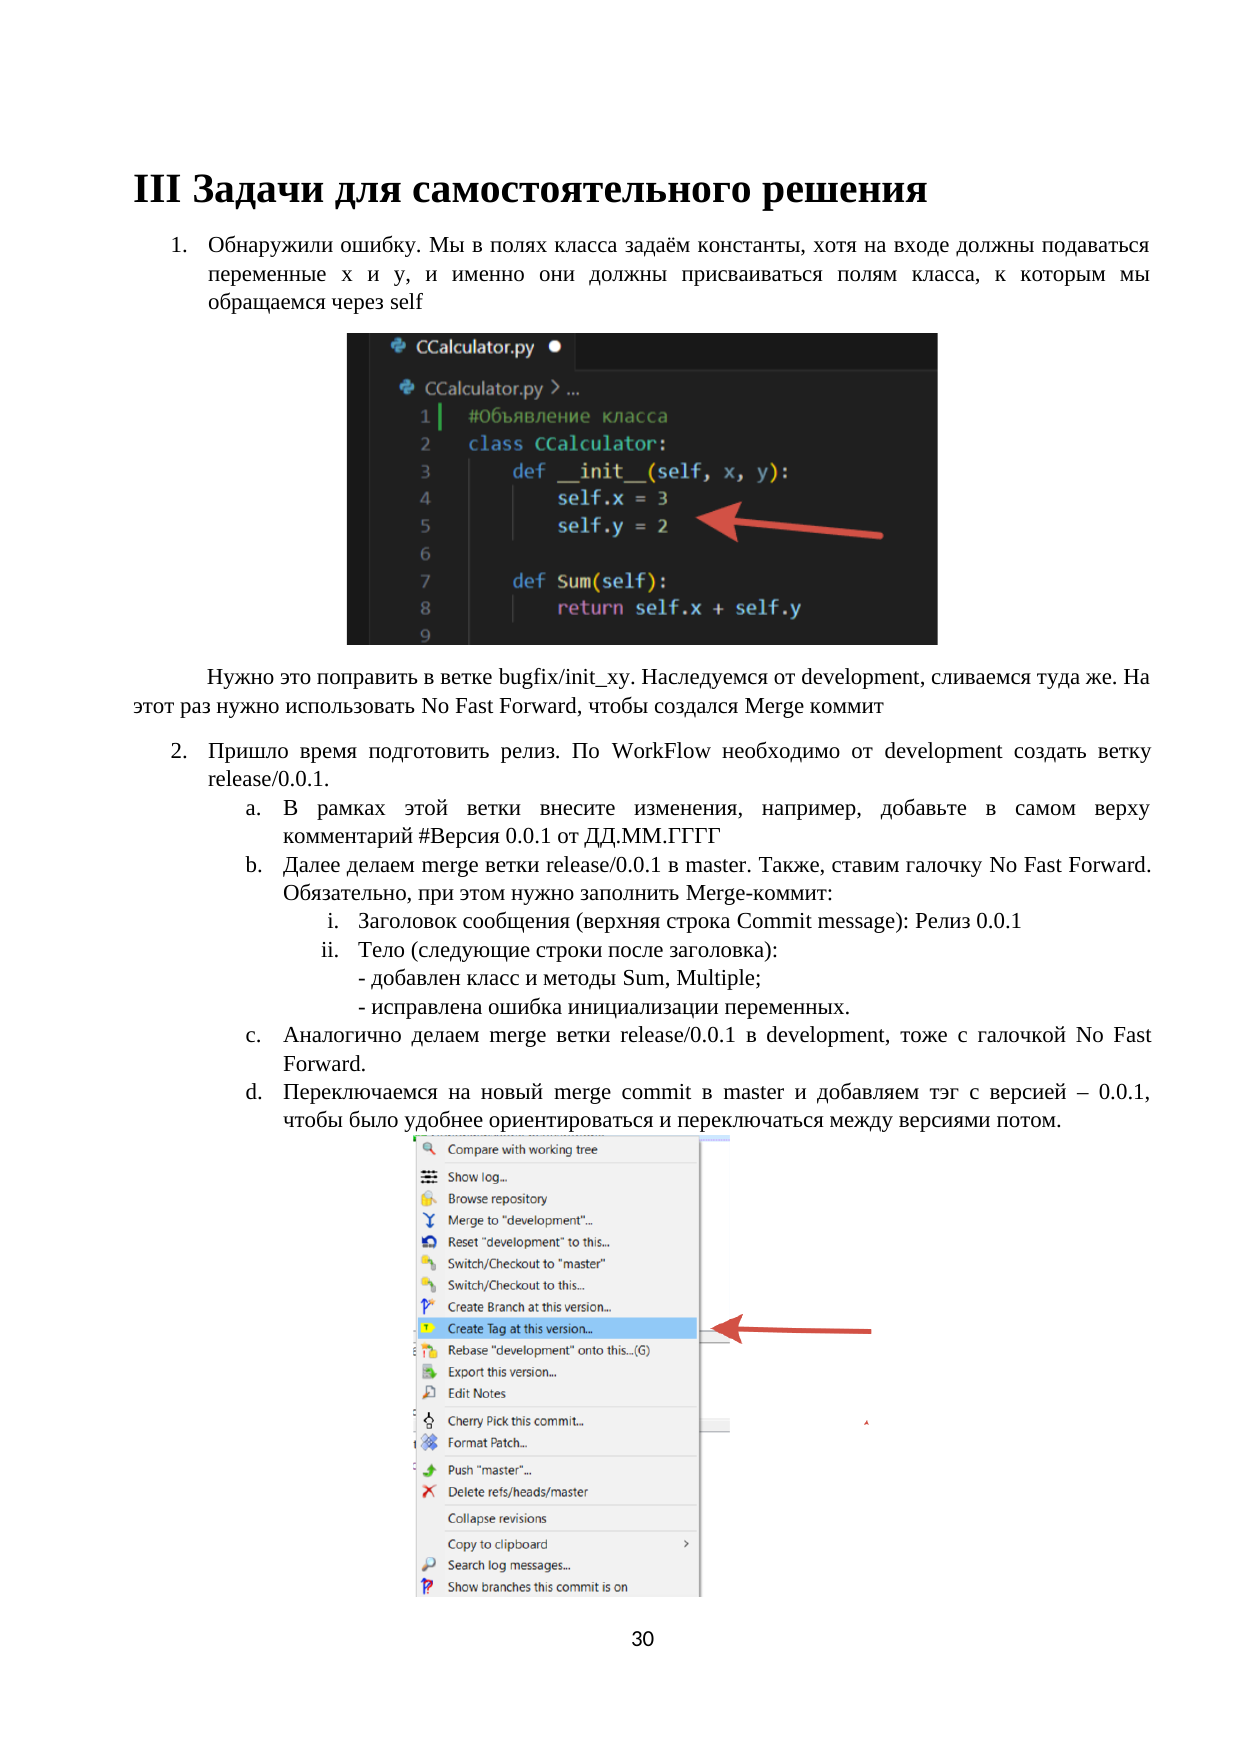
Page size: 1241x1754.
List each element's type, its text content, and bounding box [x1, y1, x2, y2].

picture [346, 333, 938, 645]
list Аналогично делаем merge ветки release/0.0.1 в development, тоже с галочкой No Fast Forward. [245, 1021, 1152, 1076]
picture [413, 1135, 872, 1597]
list Переключаемся на новый merge commit в master и добавляем тэг с версией – 0.0.1, чтобы было удобнее ориентироваться и переключаться между версиями потом. [245, 1078, 1152, 1133]
list Пришло время подготовить релиз. По WorkFlow необходимо от development создать ветку release/0.0.1. [170, 737, 1152, 792]
list Тело (следующие строки после заголовка): [339, 936, 1152, 962]
list Далее делаем merge ветки release/0.0.1 в master. Также, ставим галочку No Fast Forward. Обязательно, при этом нужно заполнить Merge-коммит: [245, 851, 1152, 905]
list В рамках этой ветки внесите изменения, например, добавьте в самом верху комментарий #Версия 0.0.1 от ДД.ММ.ГГГГ [245, 794, 1152, 848]
list - добавлен класс и методы Sum, Multiple; [358, 964, 1152, 991]
text Нужно это поправить в ветке bugfix/init_xy. Наследуемся от development, сливаемся туда же. На этот раз нужно использовать No Fast Forward, чтобы создался Merge коммит [133, 663, 1152, 718]
list Обнаружили ошибку. Мы в полях класса задаём константы, хотя на входе должны подаваться переменные x и y, и именно они должны присваиваться полям класса, к которым мы обращаемся через self [170, 232, 1152, 315]
text III Задачи для самостоятельного решения [133, 163, 1152, 211]
list - исправлена ошибка инициализации переменных. [358, 993, 1152, 1019]
list Заголовок сообщения (верхняя строка Commit message): Релиз 0.0.1 [339, 907, 1152, 934]
